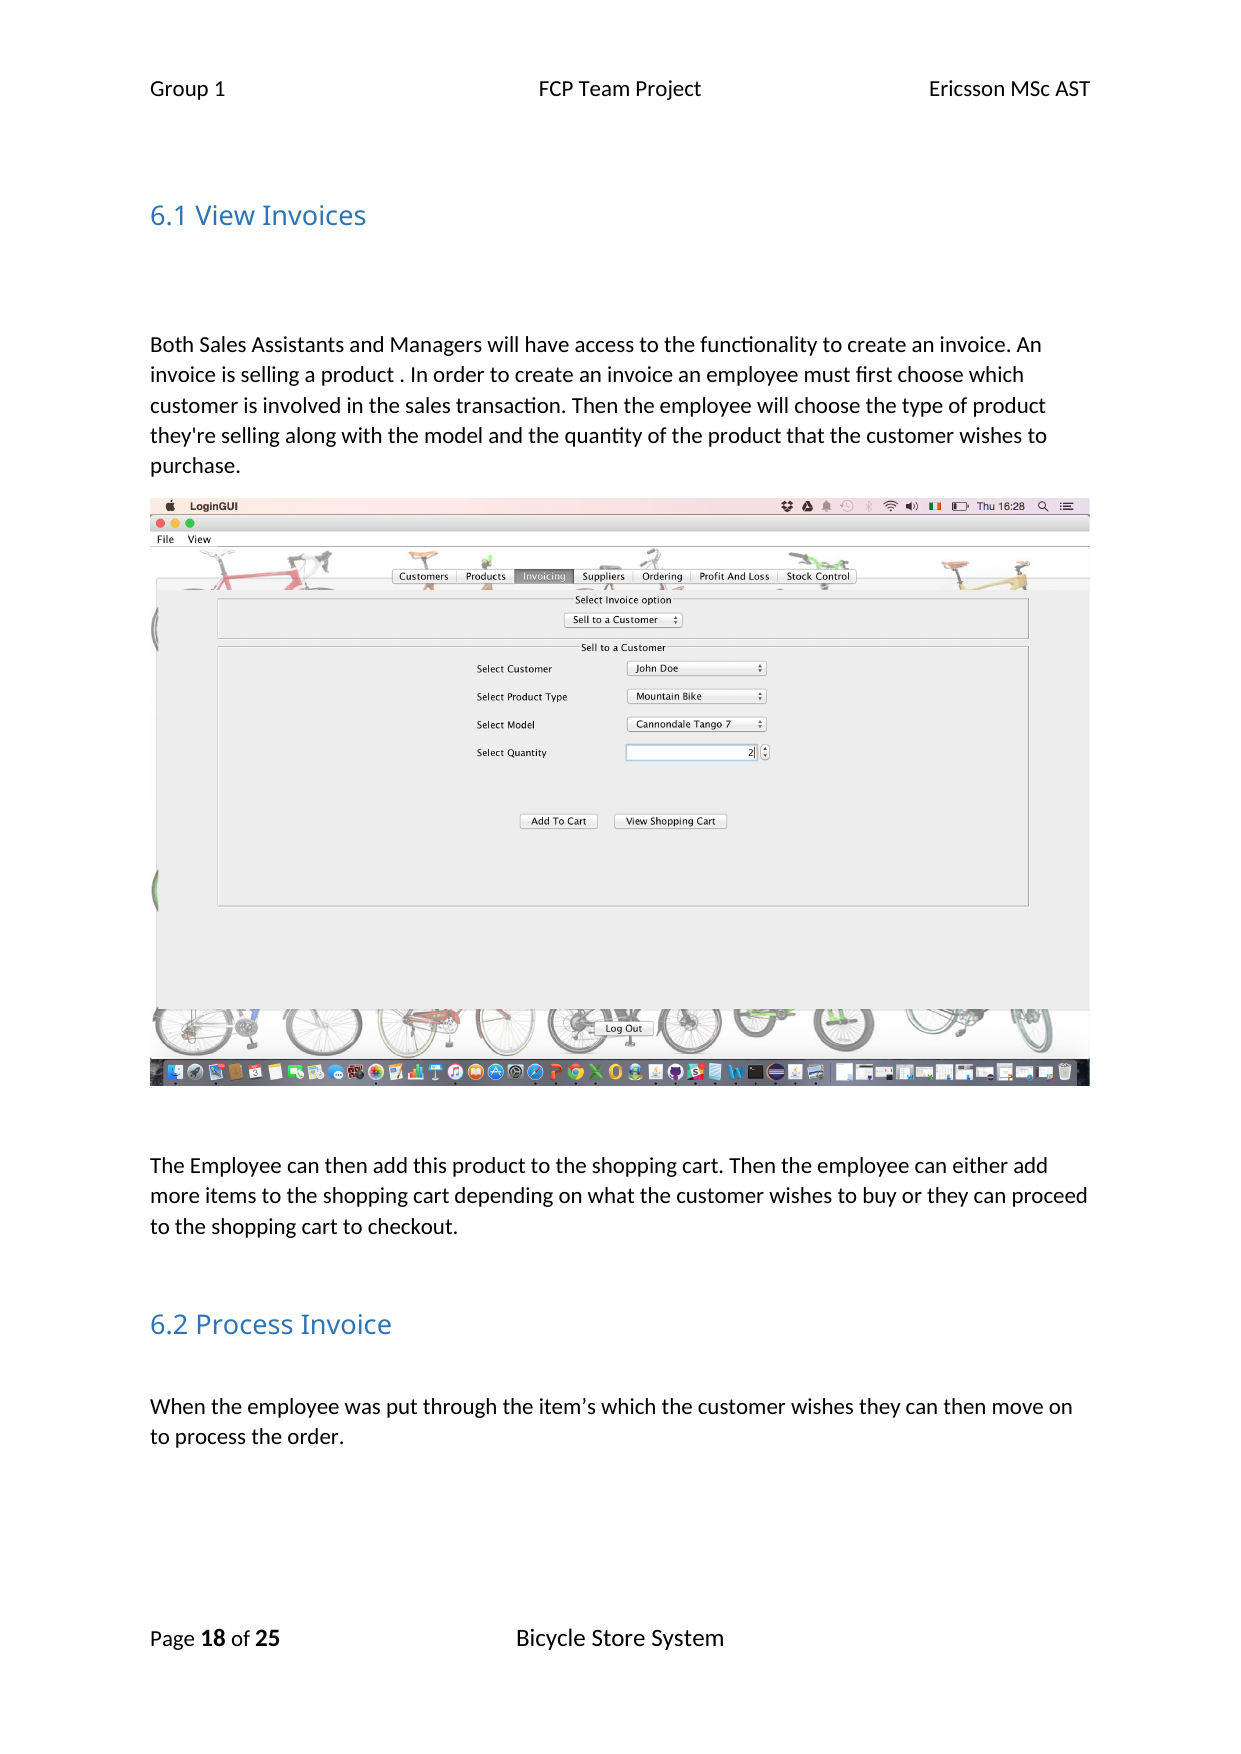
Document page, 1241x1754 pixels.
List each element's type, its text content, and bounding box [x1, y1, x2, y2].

text Both Sales Assistants and Managers will have access to the functionality to create an invoice. An invoice is selling a product . In order to create an invoice an employee must first choose which customer is involved in the sales transaction. Then the employee will choose the type of product they're selling along with the model and the quantity of the product that the customer wishes to purchase. [150, 330, 1090, 479]
text When the employee was put through the item’s which the customer wishes they can then move on to process the order. [150, 1392, 1090, 1450]
subtitle 6.2 Process Invoice [150, 1306, 1090, 1342]
picture [150, 498, 1090, 1086]
text The Employee can then add this product to the shopping cart. Then the employee can either add more items to the shopping cart depending on what the customer wishes to buy or they can proceed to the shopping cart to checkout. [150, 1151, 1090, 1240]
subtitle 6.1 View Invoices [150, 197, 1090, 234]
